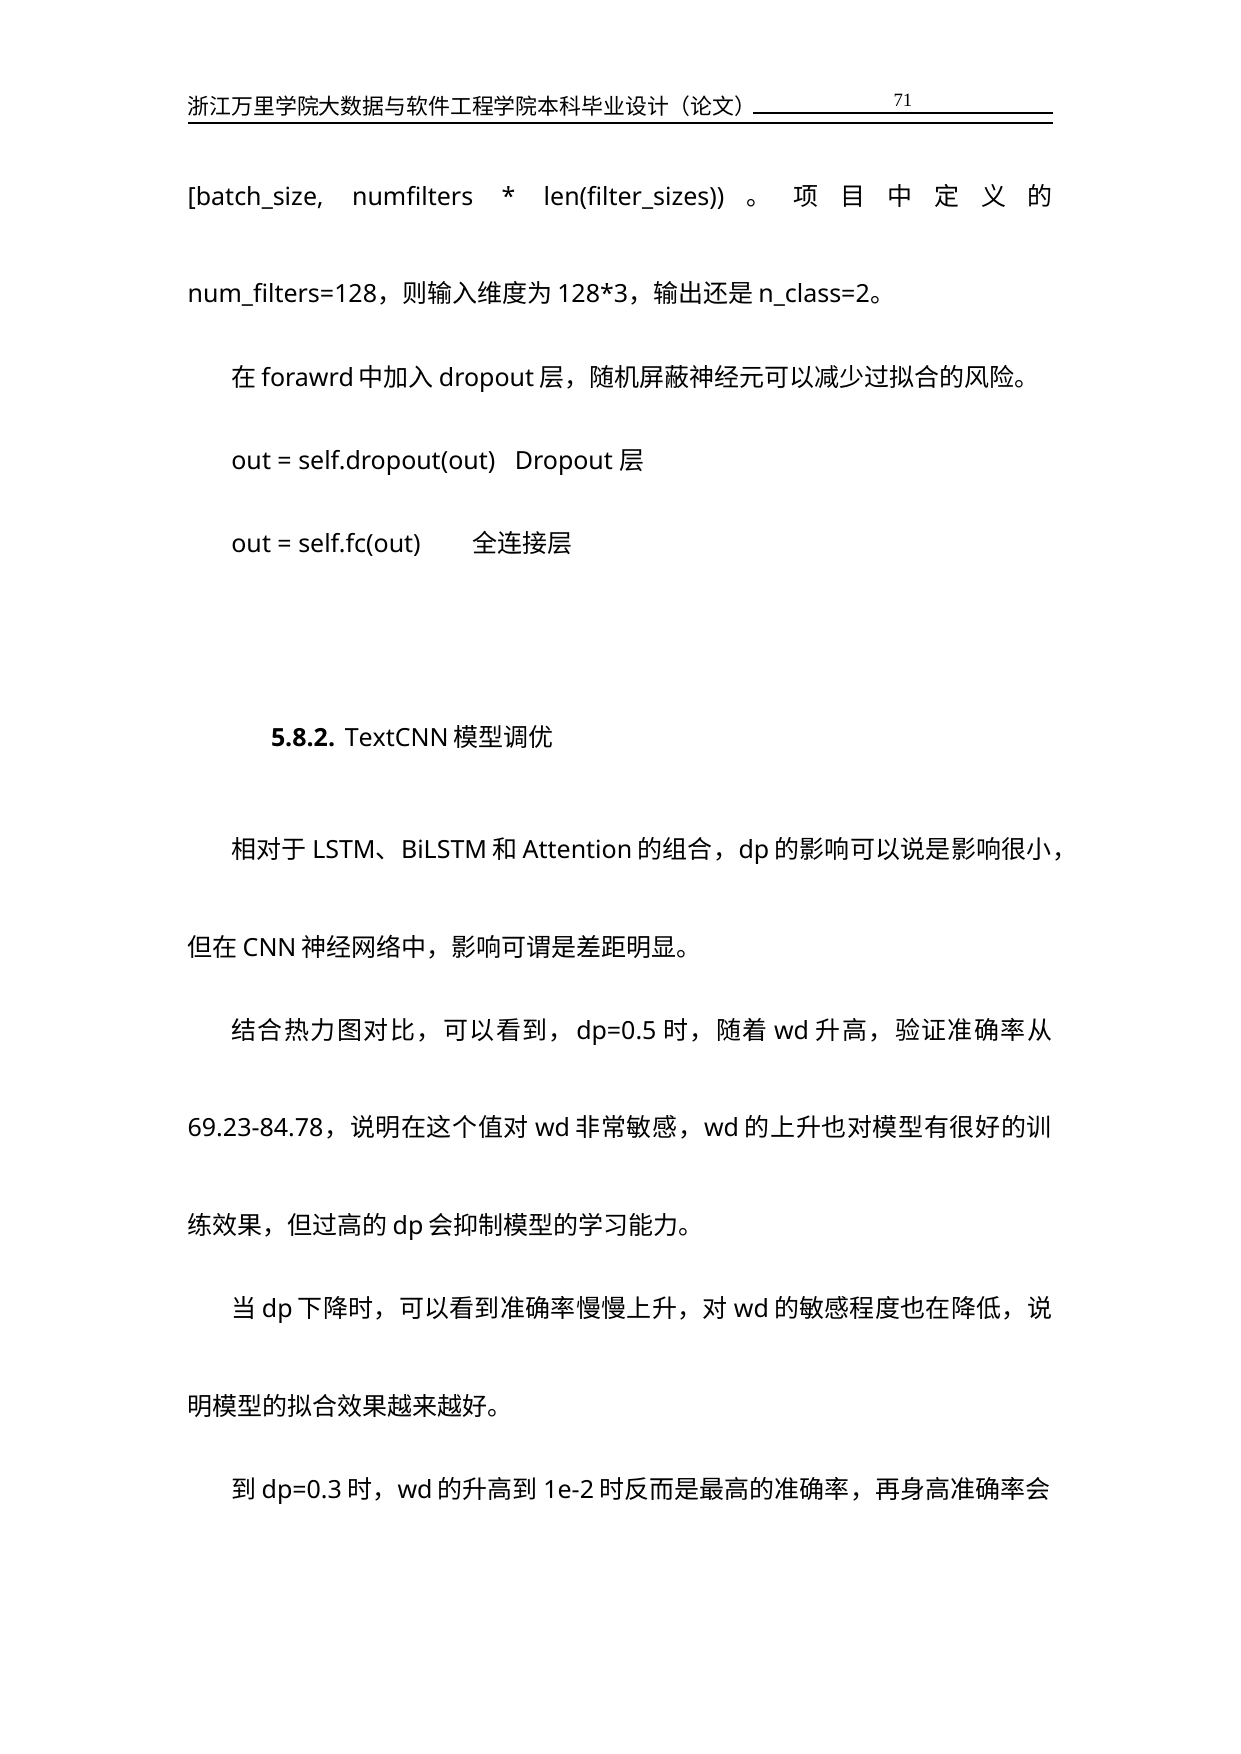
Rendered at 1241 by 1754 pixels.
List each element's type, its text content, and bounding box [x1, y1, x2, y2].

text 当dp下降时，可以看到准确率慢慢上升，对wd的敏感程度也在降低，说明模型的拟合效果越来越好。 [187, 1274, 1053, 1437]
text 在forawrd中加入dropout层，随机屏蔽神经元可以减少过拟合的风险。 [187, 343, 1053, 408]
text 相对于LSTM、BiLSTM和Attention的组合，dp的影响可以说是影响很小，但在CNN神经网络中，影响可谓是差距明显。 [187, 815, 1053, 978]
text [187, 162, 1053, 324]
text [187, 1455, 1053, 1520]
text out = self.fc(out) 全连接层 [187, 509, 1053, 574]
text out = self.dropout(out) Dropout 层 [187, 426, 1053, 491]
subtitle TextCNN模型调优 [271, 703, 1053, 768]
text 结合热力图对比，可以看到，dp=0.5时，随着wd升高，验证准确率从69.23-84.78，说明在这个值对wd非常敏感，wd的上升也对模型有很好的训练效果，但过高的dp会抑制模型的学习能力。 [187, 996, 1053, 1256]
